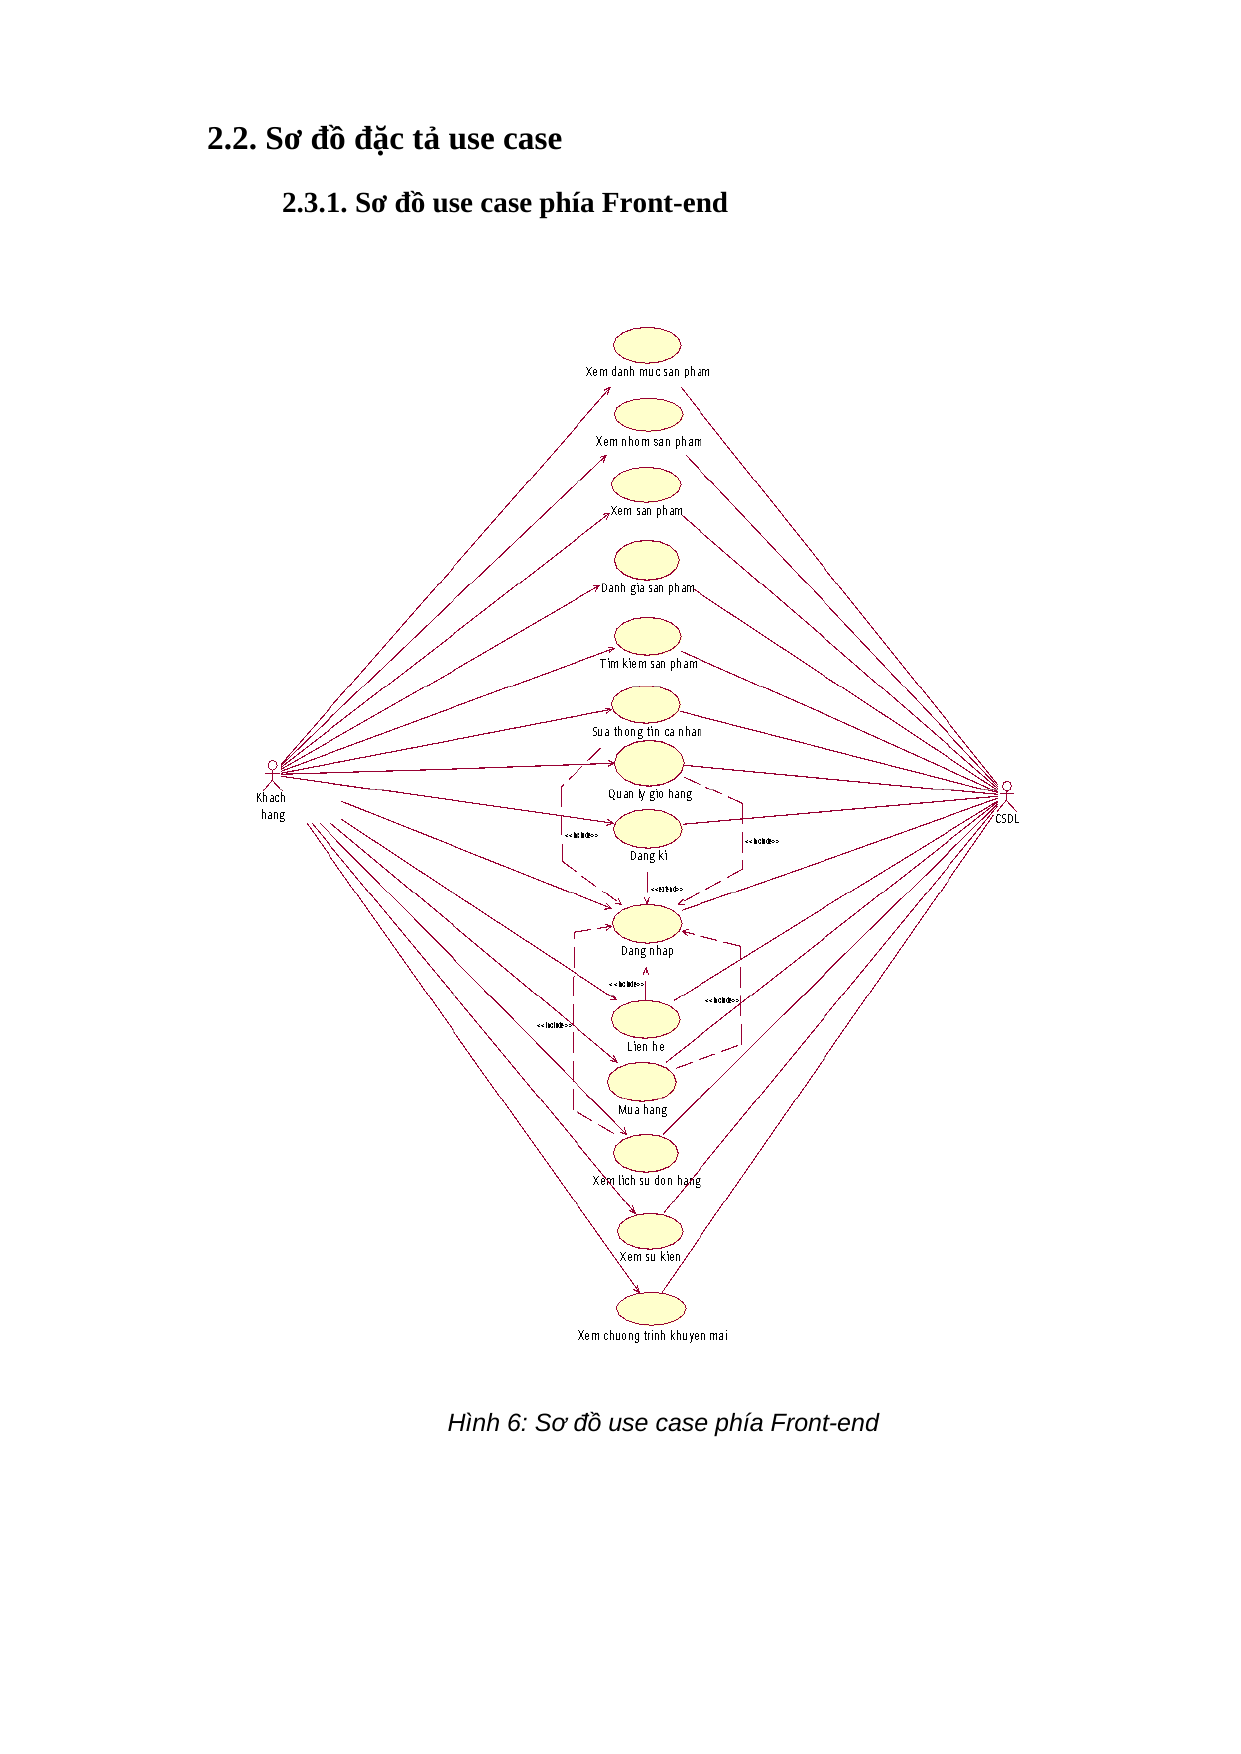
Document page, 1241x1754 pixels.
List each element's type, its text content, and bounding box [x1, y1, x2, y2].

picture [206, 274, 1072, 1408]
subtitle 2.3.1. Sơ đồ use case phía Front-end [207, 186, 1122, 219]
subtitle 2.2. Sơ đồ đặc tả use case [207, 118, 1122, 156]
text Hình 6: Sơ đồ use case phía Front-end [207, 1408, 1122, 1437]
